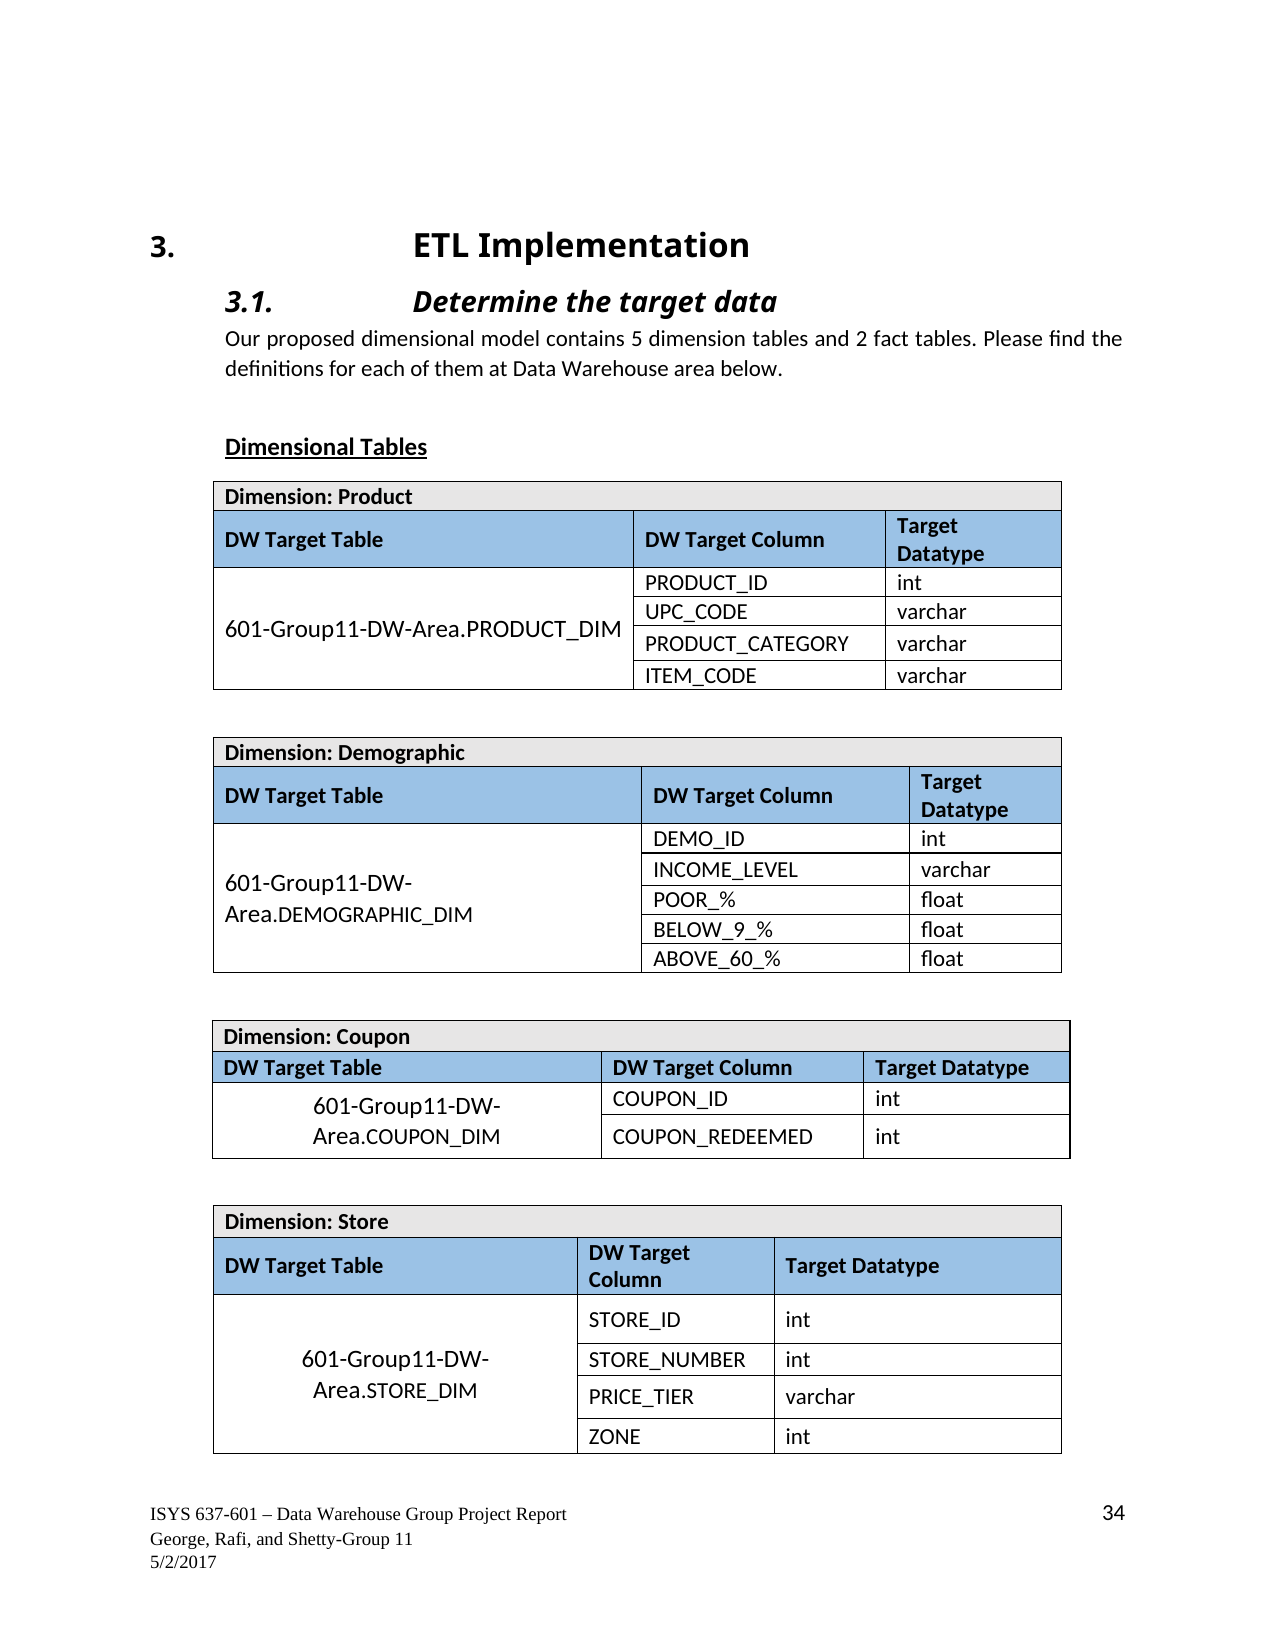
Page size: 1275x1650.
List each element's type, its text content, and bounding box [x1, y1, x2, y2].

table_header Dimension: Coupon [213, 1021, 1069, 1051]
table_cell DW Target Column [634, 511, 885, 567]
table_cell int [910, 824, 1061, 852]
table_cell DW Target Column [578, 1238, 774, 1294]
table_header Dimension: Demographic [214, 738, 1061, 766]
table_cell varchar [886, 626, 1061, 660]
table_cell PRODUCT_CATEGORY [634, 626, 885, 660]
table_cell DW Target Table [214, 511, 633, 567]
table_cell ABOVE_60_% [642, 944, 909, 972]
table_cell varchar [910, 854, 1061, 884]
table_cell int [775, 1344, 1061, 1374]
table_cell Target Datatype [775, 1238, 1061, 1294]
table_cell 601-Group11-DW-Area.DEMOGRAPHIC_DIM [214, 824, 641, 972]
table_cell int [864, 1083, 1069, 1113]
table_cell ITEM_CODE [634, 661, 885, 689]
table_cell COUPON_REDEEMED [602, 1115, 863, 1157]
table_cell DW Target Table [214, 767, 641, 823]
subtitle Determine the target data [225, 281, 1125, 321]
text Dimensional Tables [150, 431, 1125, 462]
table_cell DW Target Column [602, 1052, 863, 1082]
table_cell float [910, 915, 1061, 943]
table_cell varchar [775, 1376, 1061, 1417]
table_cell 601-Group11-DW-Area.PRODUCT_DIM [214, 568, 633, 689]
table_cell 601-Group11-DW-Area.STORE_DIM [214, 1295, 577, 1453]
table_cell ZONE [578, 1419, 774, 1453]
table_cell STORE_ID [578, 1295, 774, 1343]
table_cell 601-Group11-DW-Area.COUPON_DIM [213, 1083, 601, 1157]
table_cell POOR_% [642, 886, 909, 914]
table_cell STORE_NUMBER [578, 1344, 774, 1374]
subtitle ETL Implementation [150, 222, 1125, 267]
table_cell varchar [886, 597, 1061, 625]
table_cell DEMO_ID [642, 824, 909, 852]
table_cell float [910, 944, 1061, 972]
table_cell int [775, 1295, 1061, 1343]
table_header Dimension: Product [214, 482, 1061, 510]
table_cell Target Datatype [864, 1052, 1069, 1082]
table_cell int [864, 1115, 1069, 1157]
table_cell BELOW_9_% [642, 915, 909, 943]
table_cell PRODUCT_ID [634, 568, 885, 596]
table_cell PRICE_TIER [578, 1376, 774, 1417]
table_cell DW Target Column [642, 767, 909, 823]
table_header Dimension: Store [214, 1206, 1061, 1237]
table_cell INCOME_LEVEL [642, 854, 909, 884]
table_cell varchar [886, 661, 1061, 689]
table_cell float [910, 886, 1061, 914]
table_cell COUPON_ID [602, 1083, 863, 1113]
table_cell Target Datatype [886, 511, 1061, 567]
table_cell UPC_CODE [634, 597, 885, 625]
table_cell DW Target Table [213, 1052, 601, 1082]
table_cell Target Datatype [910, 767, 1061, 823]
table_cell DW Target Table [214, 1238, 577, 1294]
list Our proposed dimensional model contains 5 dimension tables and 2 fact tables. Please find the definitions for each of them at Data Warehouse area below. [225, 324, 1125, 382]
table_cell int [775, 1419, 1061, 1453]
table_cell int [886, 568, 1061, 596]
